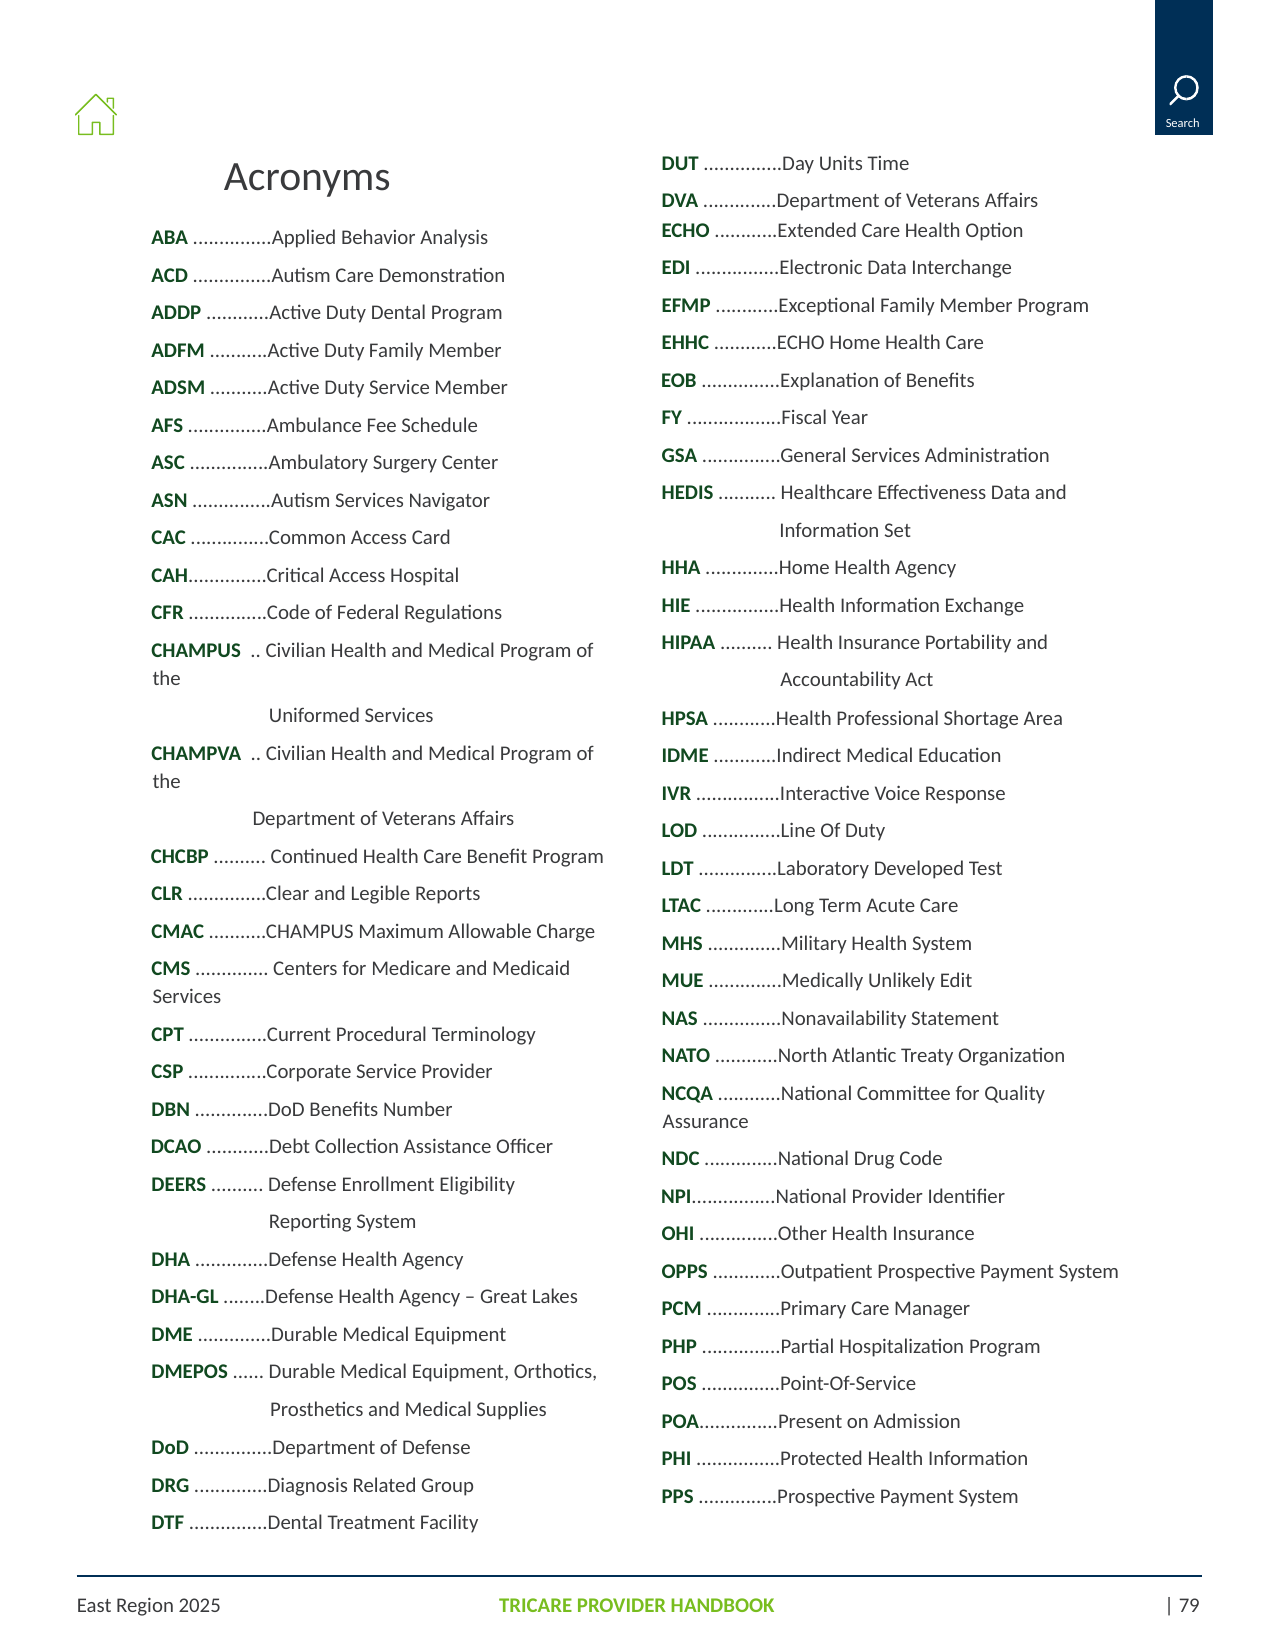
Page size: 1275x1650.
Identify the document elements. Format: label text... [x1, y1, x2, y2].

text FY ..................Fiscal Year [661, 404, 1123, 430]
text EFMP ............Exceptional Family Member Program [661, 292, 1123, 317]
text PHP ...............Partial Hospitalization Program [661, 1333, 1123, 1358]
text OHI ...............Other Health Insurance [661, 1221, 1123, 1246]
text NATO ............North Atlantic Treaty Organization [661, 1042, 1123, 1068]
text EOB ...............Explanation of Benefits [661, 367, 1124, 392]
text DMEPOS ...... Durable Medical Equipment, Orthotics, Prosthetics and Medical Supplies [151, 1359, 613, 1421]
text HHA ..............Home Health Agency [661, 554, 1123, 580]
text CAH...............Critical Access Hospital [151, 562, 613, 587]
text AFS ...............Ambulance Fee Schedule [151, 412, 613, 437]
text DVA ..............Department of Veterans Affairs [661, 187, 1123, 213]
text LTAC .............Long Term Acute Care [661, 892, 1123, 918]
text Department of Veterans Affairs [179, 806, 587, 831]
text DHA ..............Defense Health Agency [151, 1246, 613, 1272]
text ADDP ............Active Duty Dental Program [151, 299, 613, 325]
text DTF ...............Dental Treatment Facility [151, 1509, 613, 1535]
text ADSM ...........Active Duty Service Member [151, 374, 613, 400]
text CSP ...............Corporate Service Provider [151, 1059, 613, 1084]
text CHCBP .......... Continued Health Care Benefit Program [151, 843, 613, 868]
text LOD ...............Line Of Duty [661, 817, 1123, 843]
text DBN ..............DoD Benefits Number [151, 1096, 613, 1122]
text PCM ..............Primary Care Manager [661, 1296, 1123, 1321]
text CAC ...............Common Access Card [151, 524, 613, 550]
text HEDIS ........... Healthcare Effectiveness Data and [661, 479, 1123, 505]
text DEERS .......... Defense Enrollment Eligibility [151, 1171, 613, 1197]
text CHAMPUS .. Civilian Health and Medical Program of the [151, 637, 613, 690]
text CMS .............. Centers for Medicare and Medicaid Services [151, 956, 613, 1009]
text NPI................National Provider Identifier [661, 1183, 1124, 1208]
text CMAC ...........CHAMPUS Maximum Allowable Charge [151, 918, 613, 943]
text CPT ...............Current Procedural Terminology [151, 1021, 613, 1047]
text POS ...............Point-Of-Service [661, 1371, 1123, 1396]
text PHI ................Protected Health Information [661, 1446, 1123, 1471]
text IDME ............Indirect Medical Education [661, 742, 1123, 768]
text DUT ...............Day Units Time [661, 150, 1123, 175]
text LDT ...............Laboratory Developed Test [661, 855, 1123, 880]
text DRG ..............Diagnosis Related Group [151, 1472, 613, 1497]
text ASN ...............Autism Services Navigator [151, 487, 613, 512]
text Reporting System [269, 1209, 613, 1234]
text HIE ................Health Information Exchange [661, 592, 1123, 617]
text NCQA ............National Committee for Quality Assurance [661, 1080, 1123, 1133]
text DME ..............Durable Medical Equipment [151, 1321, 613, 1347]
text CLR ...............Clear and Legible Reports [151, 881, 613, 906]
text EHHC ............ECHO Home Health Care [661, 329, 1123, 355]
text ABA ...............Applied Behavior Analysis [151, 224, 613, 250]
text POA...............Present on Admission [661, 1408, 1123, 1433]
text Uniformed Services [269, 702, 613, 728]
text CHAMPVA .. Civilian Health and Medical Program of the [151, 740, 613, 793]
text GSA ...............General Services Administration [661, 442, 1123, 467]
text OPPS .............Outpatient Prospective Payment System [661, 1258, 1123, 1283]
text MHS ..............Military Health System [661, 930, 1123, 955]
text HPSA ............Health Professional Shortage Area [661, 705, 1123, 730]
text DoD ...............Department of Defense [151, 1434, 613, 1460]
text HIPAA .......... Health Insurance Portability and Accountability Act [661, 629, 1123, 692]
text PPS ...............Prospective Payment System [661, 1483, 1123, 1508]
text ECHO ............Extended Care Health Option [661, 217, 1123, 242]
text DCAO ............Debt Collection Assistance Officer [151, 1134, 613, 1159]
text NDC ..............National Drug Code [661, 1146, 1123, 1171]
text NAS ...............Nonavailability Statement [661, 1005, 1123, 1030]
text MUE ..............Medically Unlikely Edit [661, 967, 1123, 993]
text CFR ...............Code of Federal Regulations [151, 599, 613, 625]
subtitle Acronyms [223, 150, 615, 201]
text ACD ...............Autism Care Demonstration [151, 262, 613, 287]
text IVR ................Interactive Voice Response [661, 780, 1123, 805]
text ADFM ...........Active Duty Family Member [151, 337, 613, 362]
text EDI ................Electronic Data Interchange [661, 254, 1123, 280]
text Information Set [779, 517, 1123, 542]
text ASC ...............Ambulatory Surgery Center [151, 449, 613, 475]
text DHA-GL ........Defense Health Agency – Great Lakes [151, 1284, 613, 1309]
